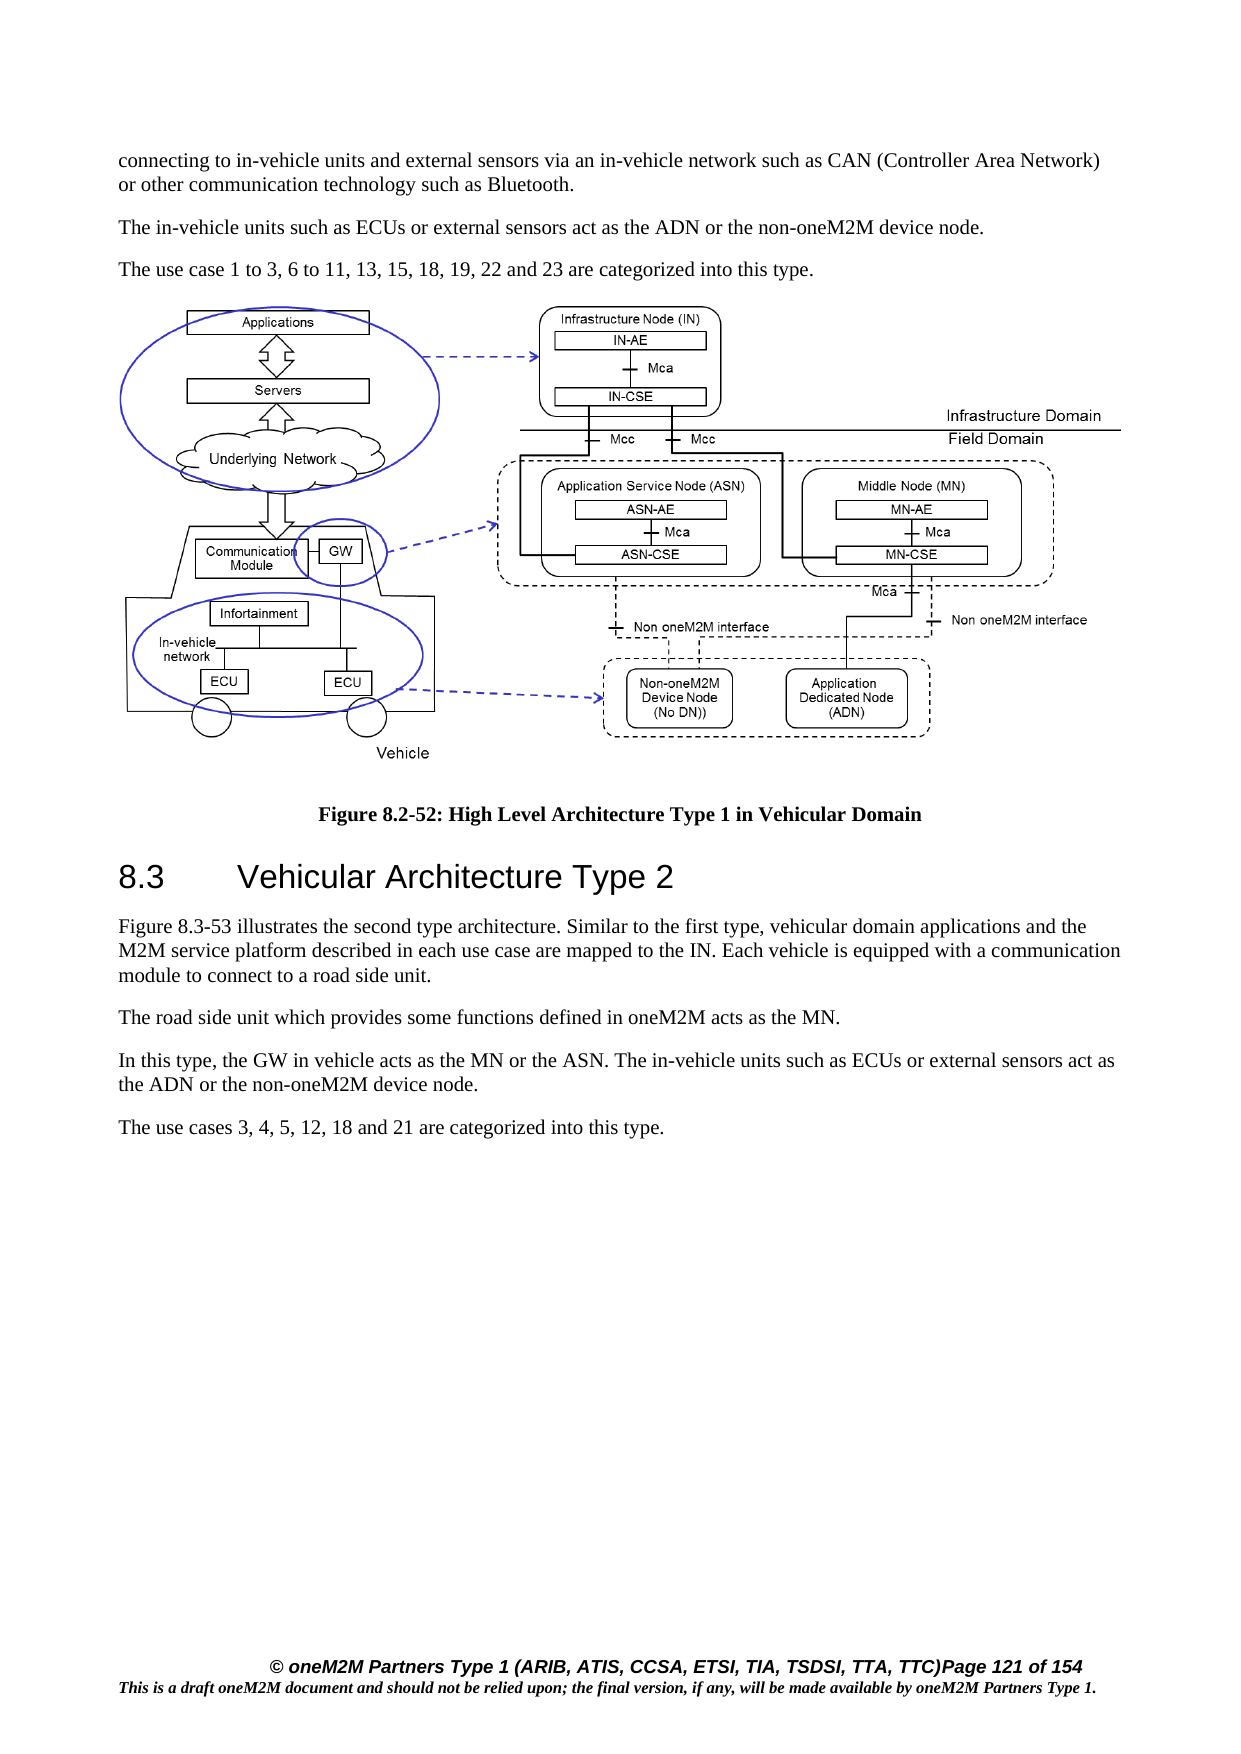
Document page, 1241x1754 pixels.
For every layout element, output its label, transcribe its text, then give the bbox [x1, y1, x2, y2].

subtitle Vehicular Architecture Type 2 [118, 857, 1122, 896]
text In this type, the GW in vehicle acts as the MN or the ASN. The in-vehicle units such as ECUs or external sensors act as the ADN or the non-oneM2M device node. [118, 1048, 1122, 1096]
picture [119, 306, 1121, 771]
text The road side unit which provides some functions defined in oneM2M acts as the MN. [118, 1005, 1122, 1029]
text The in-vehicle units such as ECUs or external sensors act as the ADN or the non-oneM2M device node. [118, 214, 1122, 239]
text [118, 148, 1122, 196]
text The use cases 3, 4, 5, 12, 18 and 21 are categorized into this type. [118, 1115, 1122, 1139]
text The use case 1 to 3, 6 to 11, 13, 15, 18, 19, 22 and 23 are categorized into this type. [118, 257, 1122, 281]
